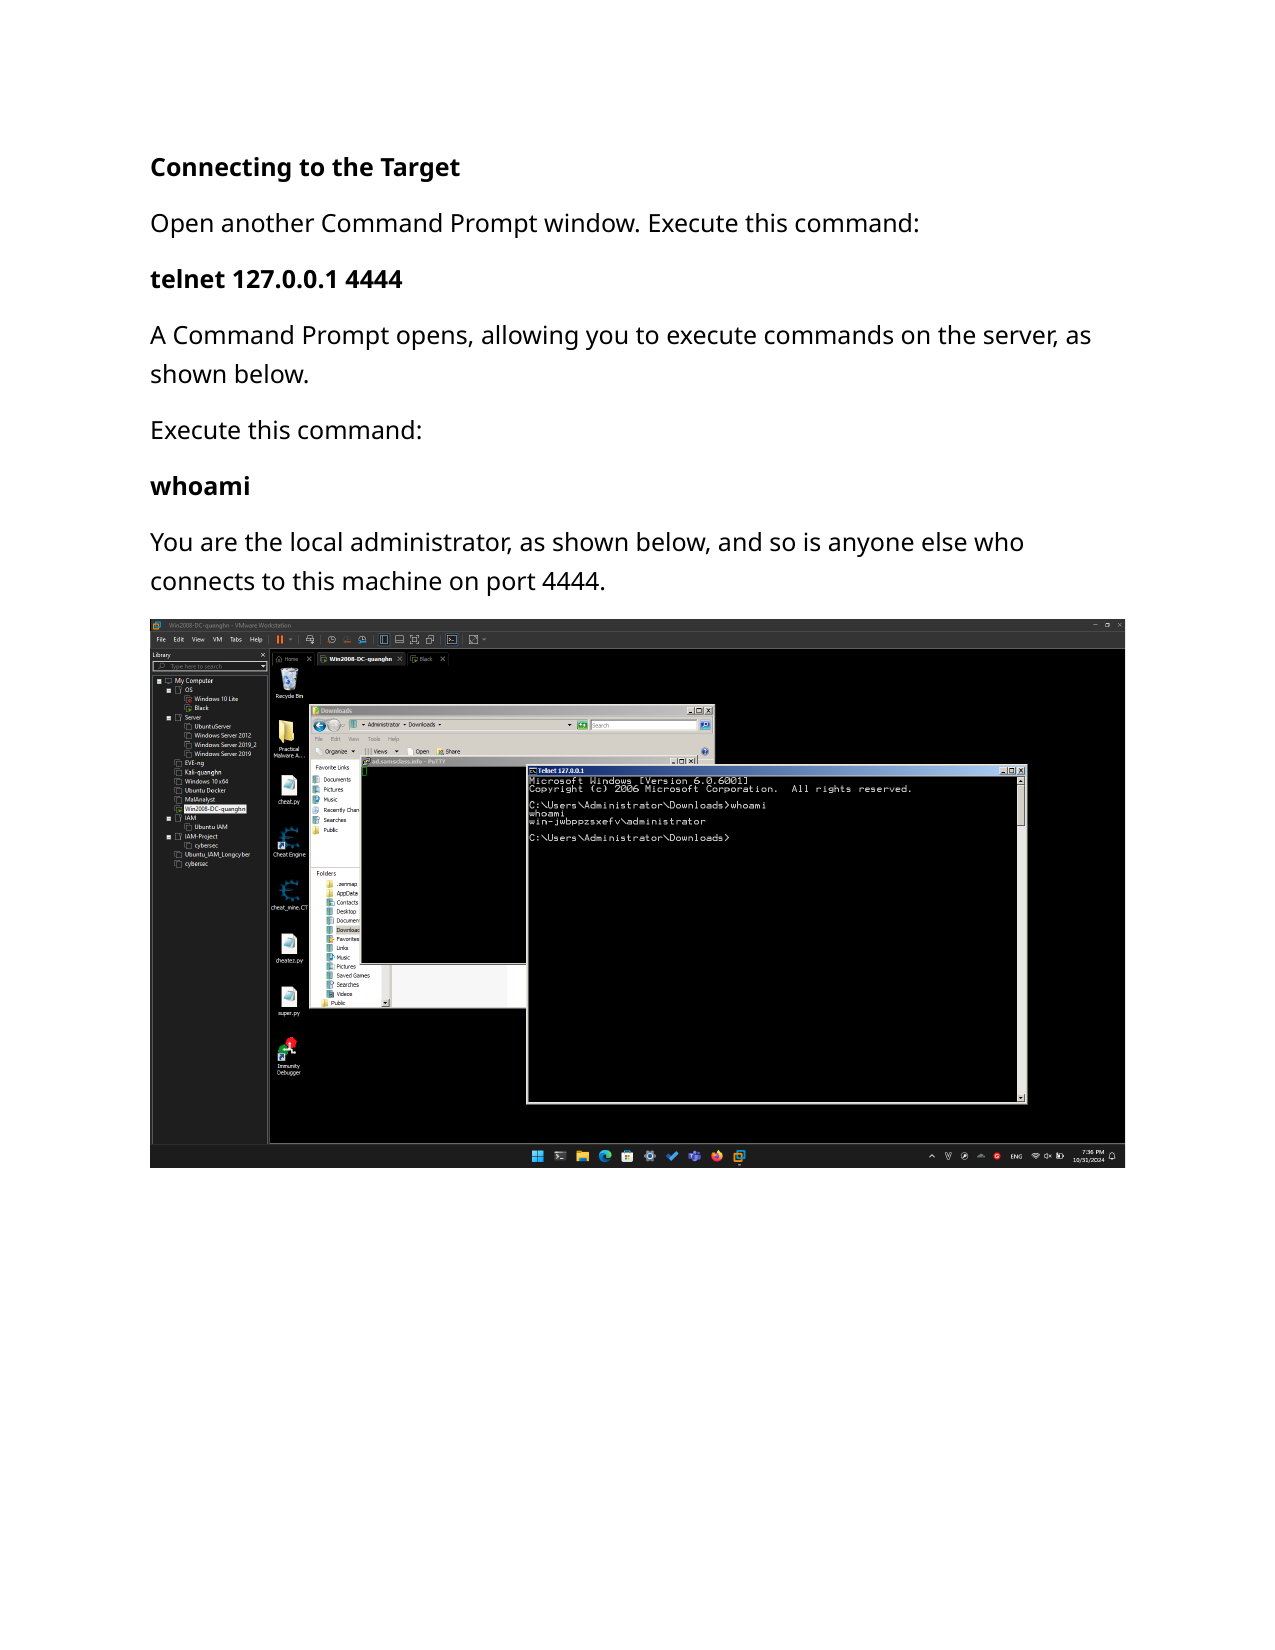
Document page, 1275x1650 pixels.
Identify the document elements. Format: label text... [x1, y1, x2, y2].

text Execute this command: [150, 412, 1125, 447]
text telnet 127.0.0.1 4444 [150, 262, 1125, 296]
text Connecting to the Target [150, 150, 1125, 184]
picture [150, 619, 1125, 1168]
text A Command Prompt opens, allowing you to execute commands on the server, as shown below. [150, 317, 1125, 391]
text You are the local administrator, as shown below, and so is anyone else who connects to this machine on port 4444. [150, 524, 1125, 597]
text Open another Command Prompt window. Execute this command: [150, 206, 1125, 240]
text whoami [150, 468, 1125, 502]
